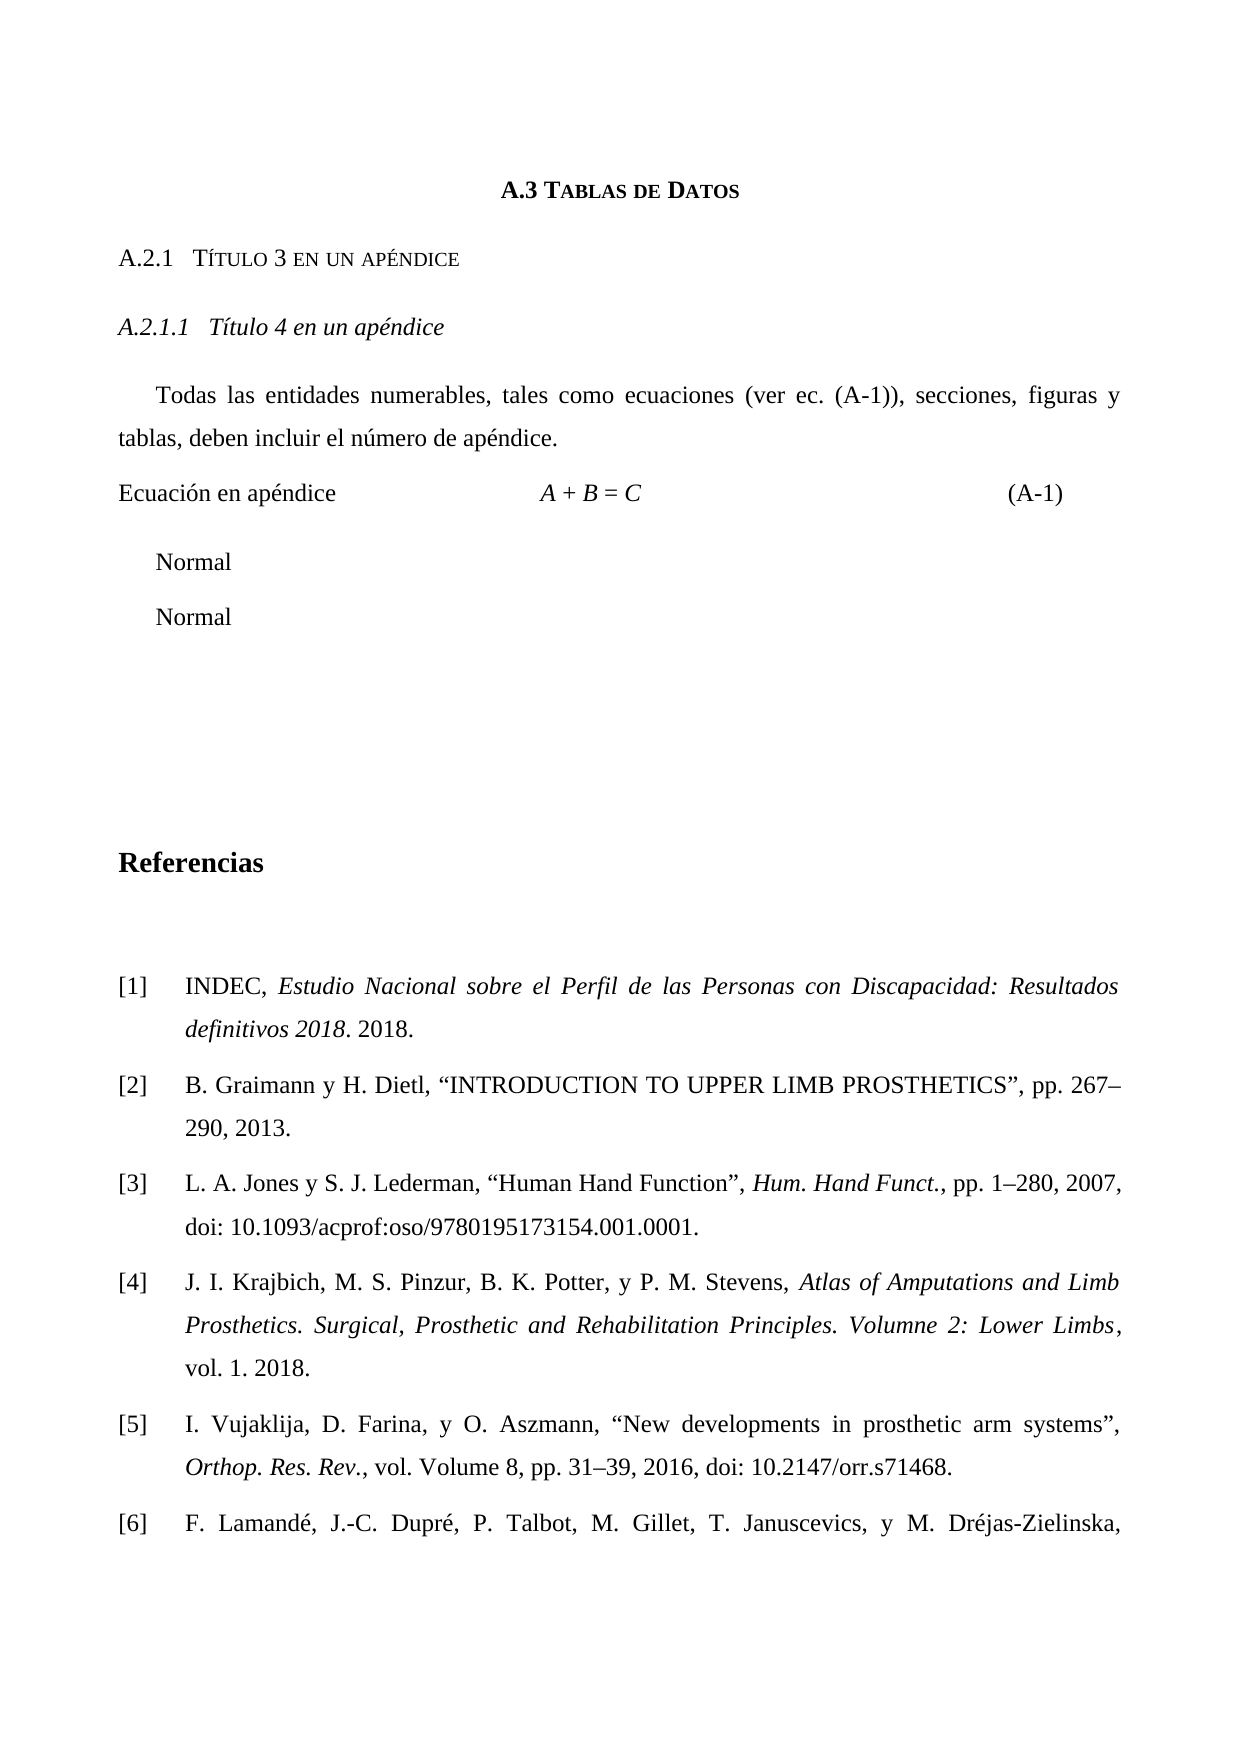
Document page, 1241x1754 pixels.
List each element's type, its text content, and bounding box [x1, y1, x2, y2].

text [5] I. Vujaklija, D. Farina, y O. Aszmann, “New developments in prosthetic arm systems”, Orthop. Res. Rev., vol. Volume 8, pp. 31–39, 2016, doi: 10.2147/orr.s71468. [118, 1409, 1122, 1481]
text [2] B. Graimann y H. Dietl, “INTRODUCTION TO UPPER LIMB PROSTHETICS”, pp. 267–290, 2013. [118, 1070, 1122, 1142]
text [1] INDEC, Estudio Nacional sobre el Perfil de las Personas con Discapacidad: Resultados definitivos 2018. 2018. [118, 971, 1122, 1043]
subtitle A.2.1 Título 3 en un apéndice [118, 243, 1122, 272]
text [118, 1508, 1122, 1537]
subtitle Referencias [118, 846, 1122, 879]
subtitle A.2.1.1 Título 4 en un apéndice [118, 312, 1122, 340]
text Todas las entidades numerables, tales como ecuaciones (ver ec. (A-1)), secciones, figuras y tablas, deben incluir el número de apéndice. [118, 380, 1122, 452]
subtitle A.3 Tablas de Datos [118, 175, 1122, 204]
text Normal [118, 602, 1122, 631]
text Ecuación en apéndice A + B = C (A-1) [118, 478, 1122, 507]
text [4] J. I. Krajbich, M. S. Pinzur, B. K. Potter, y P. M. Stevens, Atlas of Amputations and Limb Prosthetics. Surgical, Prosthetic and Rehabilitation Principles. Volumne 2: Lower Limbs, vol. 1. 2018. [118, 1267, 1122, 1382]
text Normal [118, 547, 1122, 575]
text [3] L. A. Jones y S. J. Lederman, “Human Hand Function”, Hum. Hand Funct., pp. 1–280, 2007, doi: 10.1093/acprof:oso/9780195173154.001.0001. [118, 1168, 1122, 1240]
